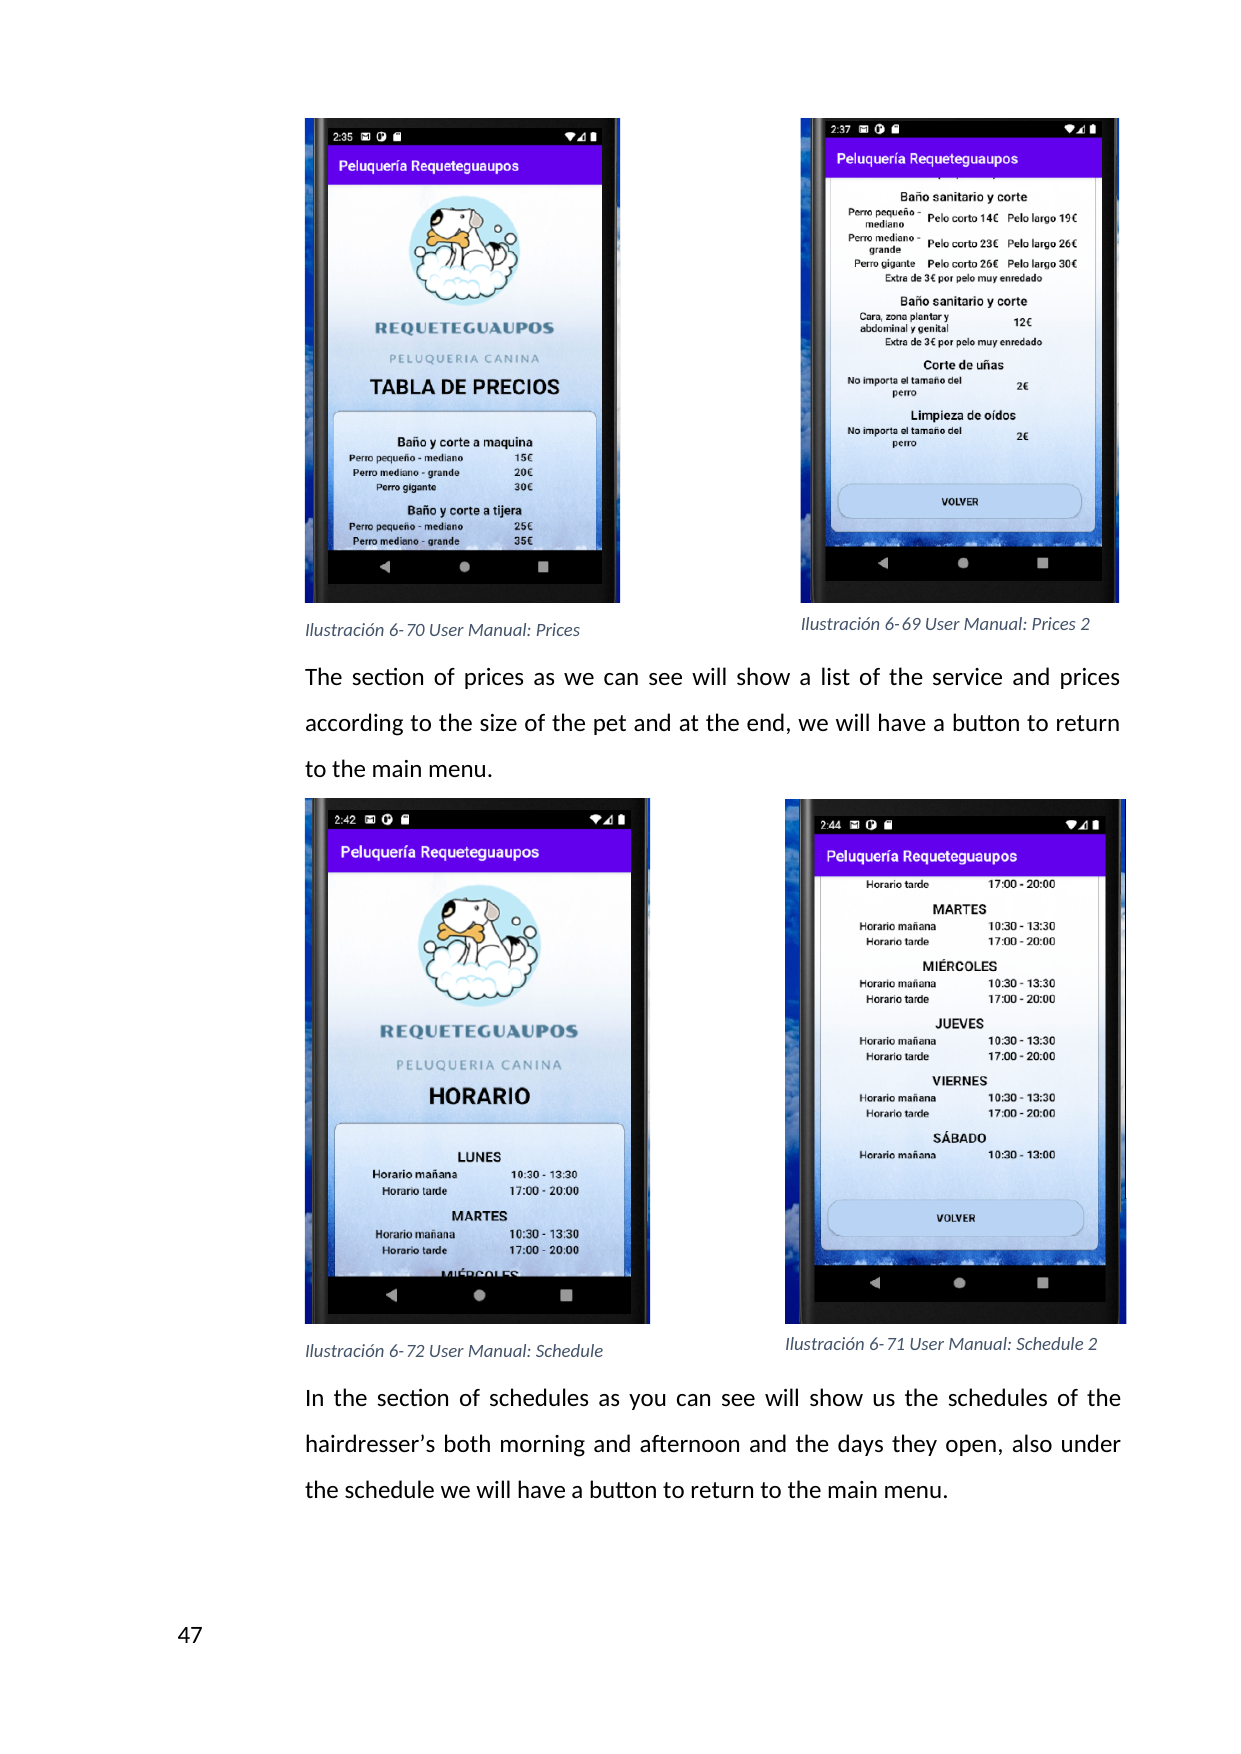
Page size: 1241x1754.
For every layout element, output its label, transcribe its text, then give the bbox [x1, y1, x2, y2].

picture [304, 798, 650, 1324]
picture [785, 799, 1127, 1324]
text Ilustración 6-72 User Manual: Schedule [231, 1339, 1122, 1362]
list In the section of schedules as you can see will show us the schedules of the hairdresser’s both morning and afternoon and the days they open, also under the schedule we will have a button to return to the main menu. [305, 1383, 1122, 1504]
text Ilustración 6-70 User Manual: Prices [231, 618, 1122, 641]
picture [800, 118, 1120, 603]
list The section of prices as we can see will show a list of the service and prices according to the size of the pet and at the end, we will have a button to return to the main menu. [305, 662, 1122, 783]
picture [304, 118, 621, 603]
